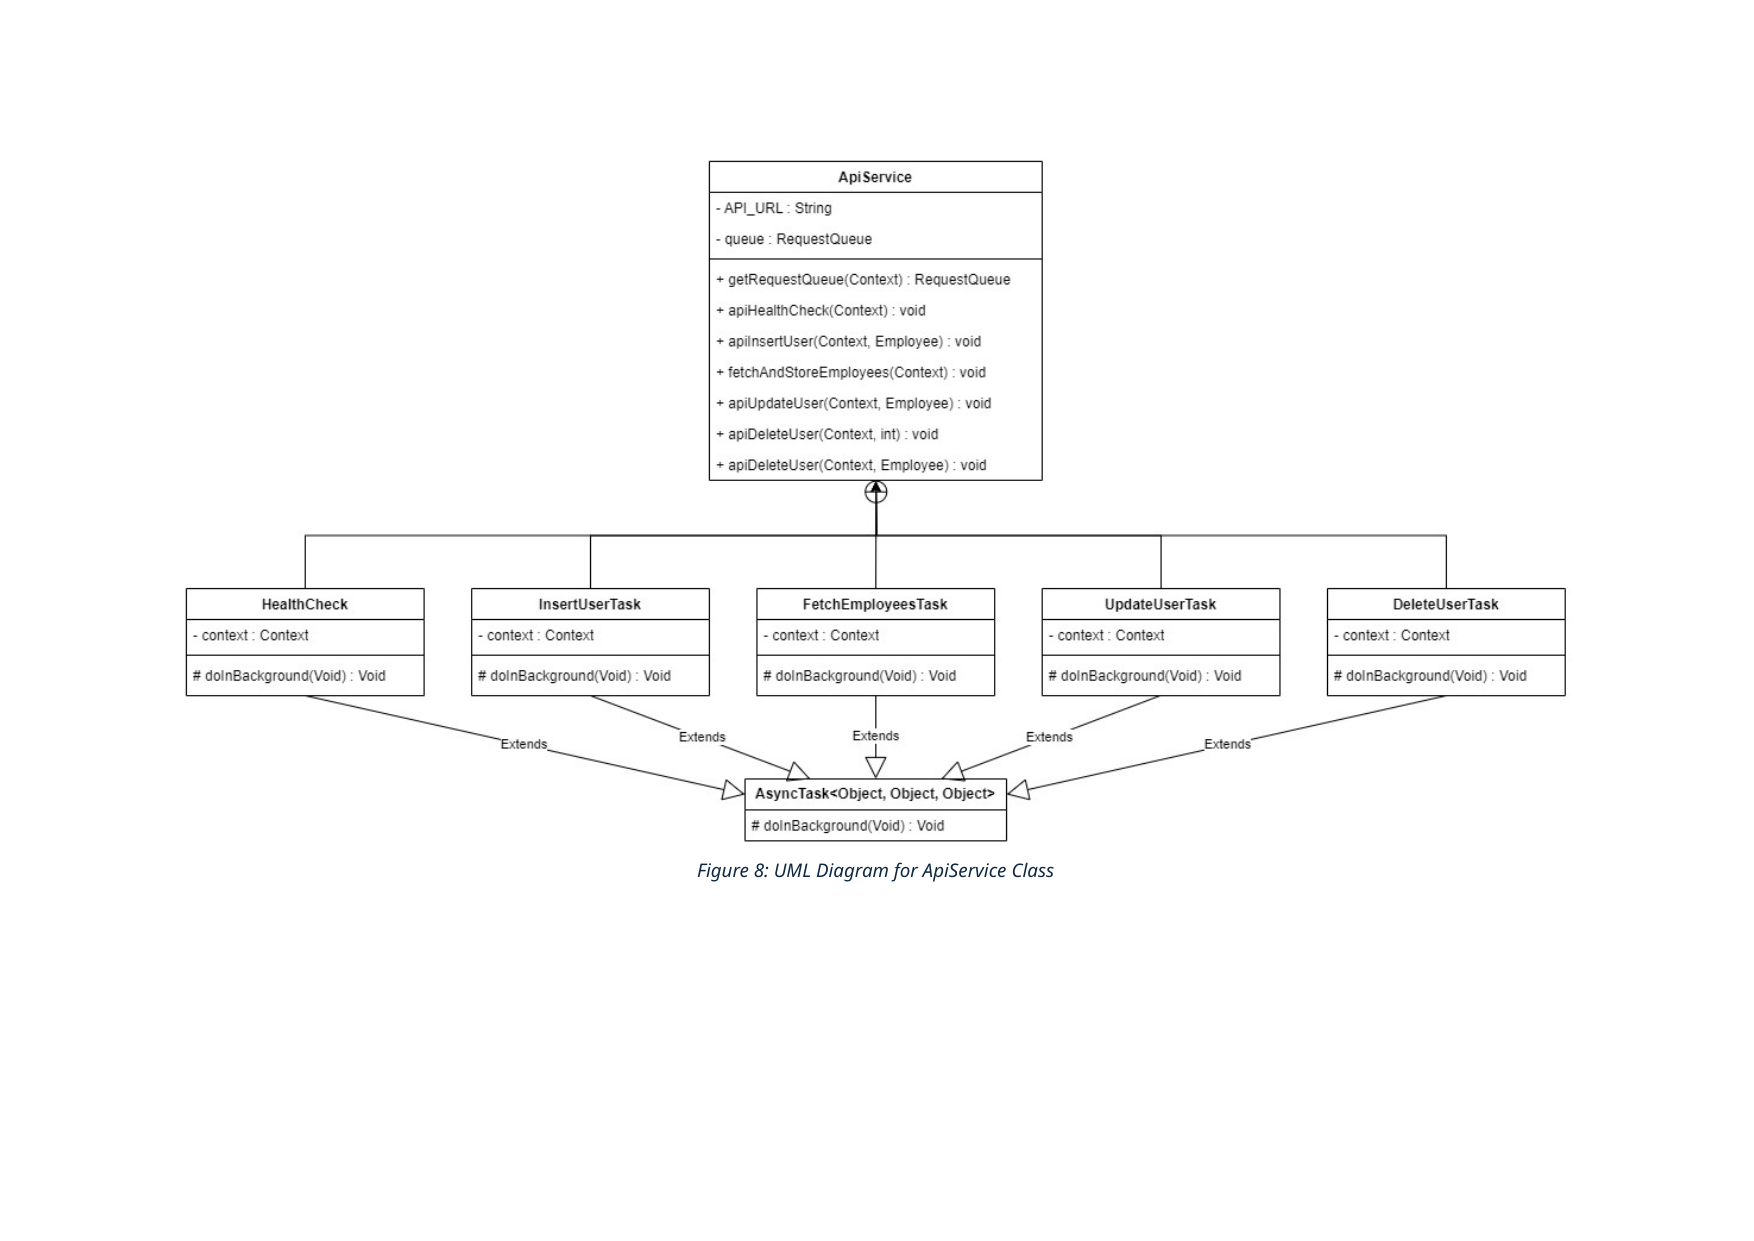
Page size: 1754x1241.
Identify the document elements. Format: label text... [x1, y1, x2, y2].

picture [174, 150, 1579, 857]
table_header Figure 8: UML Diagram for ApiService Class [150, 150, 1603, 934]
